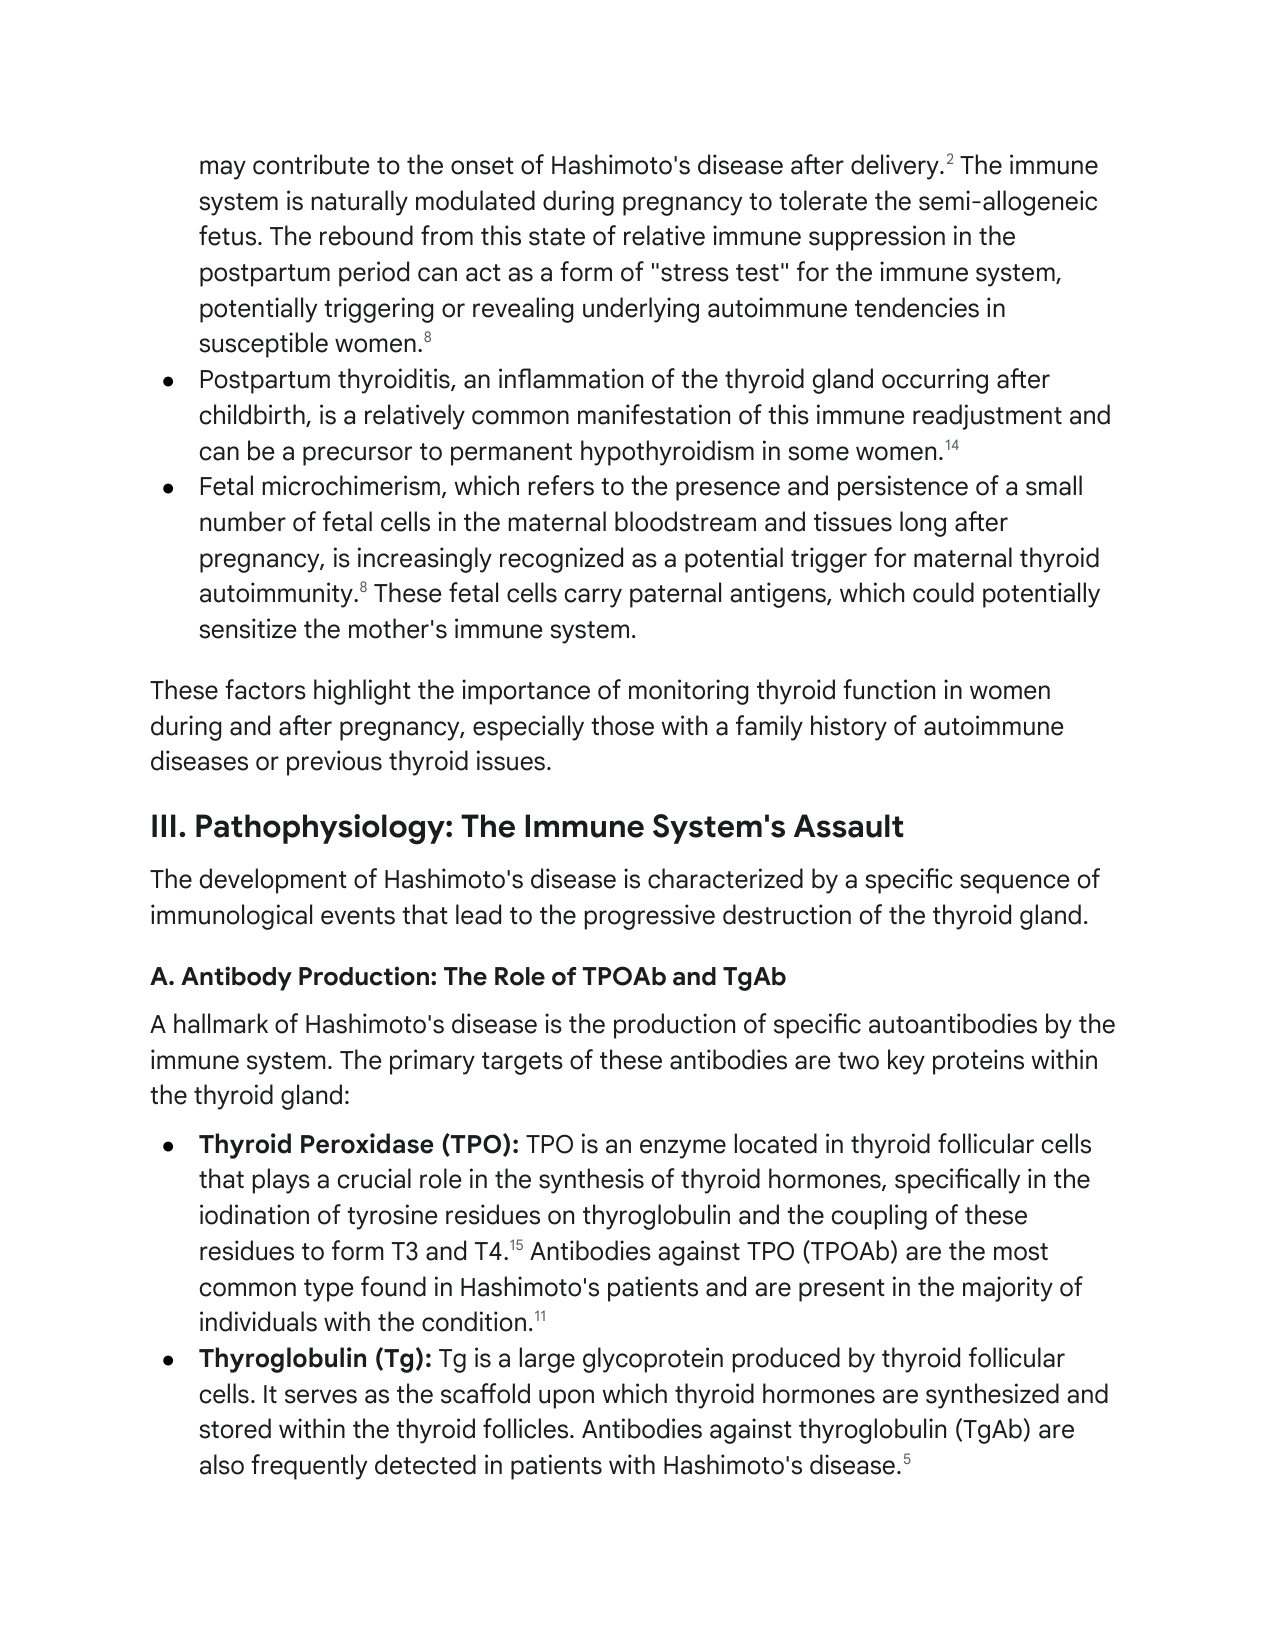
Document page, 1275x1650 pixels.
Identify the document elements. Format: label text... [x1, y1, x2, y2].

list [161, 150, 1125, 360]
subtitle III. Pathophysiology: The Immune System's Assault [150, 807, 1125, 847]
list Postpartum thyroiditis, an inflammation of the thyroid gland occurring after childbirth, is a relatively common manifestation of this immune readjustment and can be a precursor to permanent hypothyroidism in some women.14 [161, 364, 1125, 467]
text The development of Hashimoto's disease is characterized by a specific sequence of immunological events that lead to the progressive destruction of the thyroid gland. [150, 864, 1125, 932]
list Fetal microchimerism, which refers to the presence and persistence of a small number of fetal cells in the maternal bloodstream and tissues long after pregnancy, is increasingly recognized as a potential trigger for maternal thyroid autoimmunity.8 These fetal cells carry paternal antigens, which could potentially sensitize the mother's immune system. [161, 472, 1125, 646]
list Thyroglobulin (Tg): Tg is a large glycoprotein produced by thyroid follicular cells. It serves as the scaffold upon which thyroid hormones are synthesized and stored within the thyroid follicles. Antibodies against thyroglobulin (TgAb) are also frequently detected in patients with Hashimoto's disease.5 [161, 1343, 1125, 1482]
text These factors highlight the importance of monitoring thyroid function in women during and after pregnancy, especially those with a family history of autoimmune diseases or previous thyroid issues. [150, 675, 1125, 778]
list Thyroid Peroxidase (TPO): TPO is an enzyme located in thyroid follicular cells that plays a crucial role in the synthesis of thyroid hormones, specifically in the iodination of tyrosine residues on thyroglobulin and the coupling of these residues to form T3​ and T4​.15 Antibodies against TPO (TPOAb) are the most common type found in Hashimoto's patients and are present in the majority of individuals with the condition.11 [161, 1129, 1125, 1339]
subtitle A. Antibody Production: The Role of TPOAb and TgAb [150, 961, 1125, 992]
text A hallmark of Hashimoto's disease is the production of specific autoantibodies by the immune system. The primary targets of these antibodies are two key proteins within the thyroid gland: [150, 1009, 1125, 1112]
